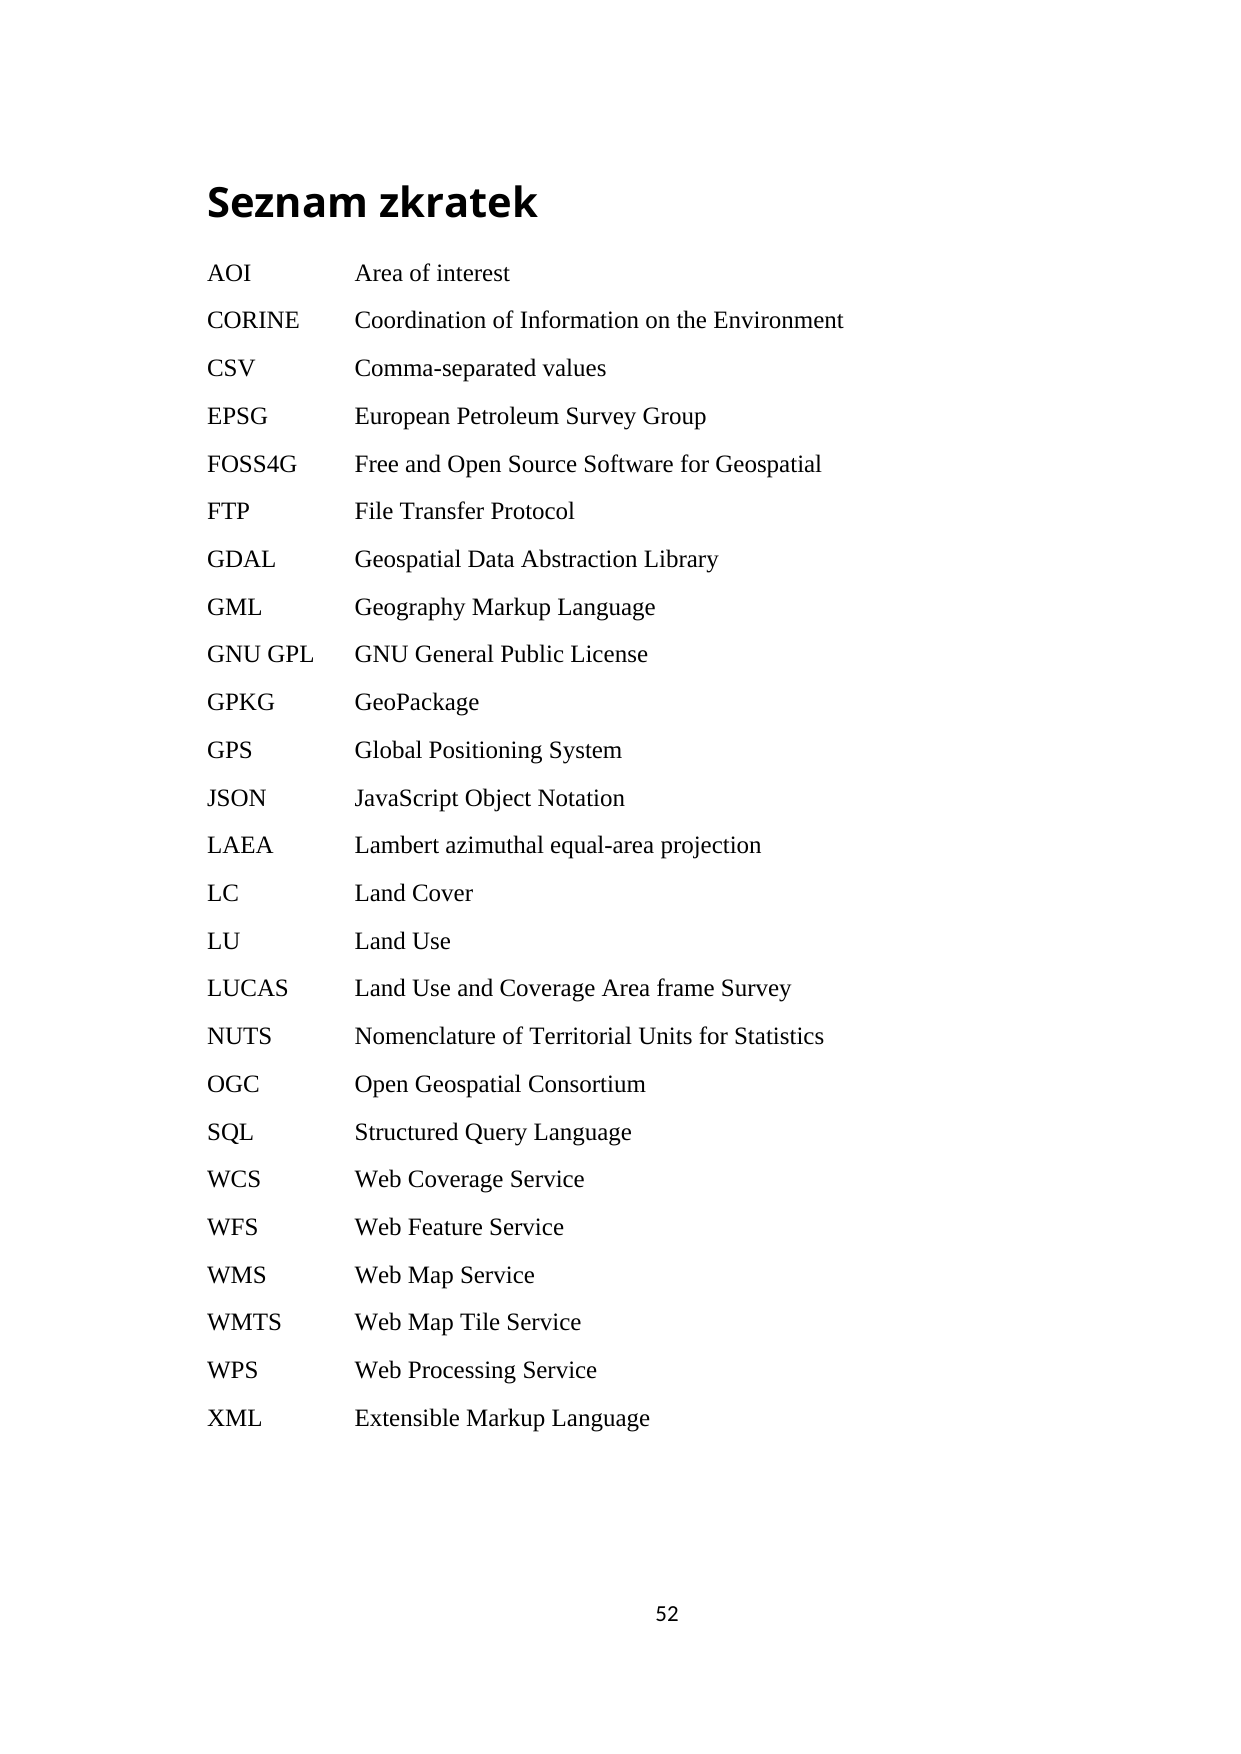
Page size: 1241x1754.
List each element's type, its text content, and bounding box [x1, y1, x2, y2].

text GML Geography Markup Language [207, 592, 1081, 621]
text OGC Open Geospatial Consortium [207, 1069, 1081, 1098]
text EPSG European Petroleum Survey Group [207, 401, 1081, 430]
text CSV Comma-separated values [207, 353, 1081, 382]
text LU Land Use [207, 926, 1081, 954]
text NUTS Nomenclature of Territorial Units for Statistics [207, 1021, 1081, 1050]
text FOSS4G Free and Open Source Software for Geospatial [207, 449, 1081, 477]
text WPS Web Processing Service [207, 1355, 1081, 1384]
text XML Extensible Markup Language [207, 1403, 1081, 1432]
text WMS Web Map Service [207, 1260, 1081, 1288]
text GPS Global Positioning System [207, 735, 1081, 764]
text LC Land Cover [207, 878, 1081, 907]
text GDAL Geospatial Data Abstraction Library [207, 544, 1081, 573]
text WMTS Web Map Tile Service [207, 1307, 1081, 1336]
text GPKG GeoPackage [207, 687, 1081, 716]
subtitle Seznam zkratek [207, 173, 1081, 229]
text LUCAS Land Use and Coverage Area frame Survey [207, 973, 1081, 1002]
text CORINE Coordination of Information on the Environment [207, 306, 1081, 334]
text AOI Area of interest [207, 258, 1081, 287]
text WFS Web Feature Service [207, 1212, 1081, 1241]
text SQL Structured Query Language [207, 1117, 1081, 1145]
text FTP File Transfer Protocol [207, 496, 1081, 525]
text JSON JavaScript Object Notation [207, 783, 1081, 811]
text WCS Web Coverage Service [207, 1164, 1081, 1193]
text GNU GPL GNU General Public License [207, 639, 1081, 668]
text LAEA Lambert azimuthal equal-area projection [207, 830, 1081, 859]
